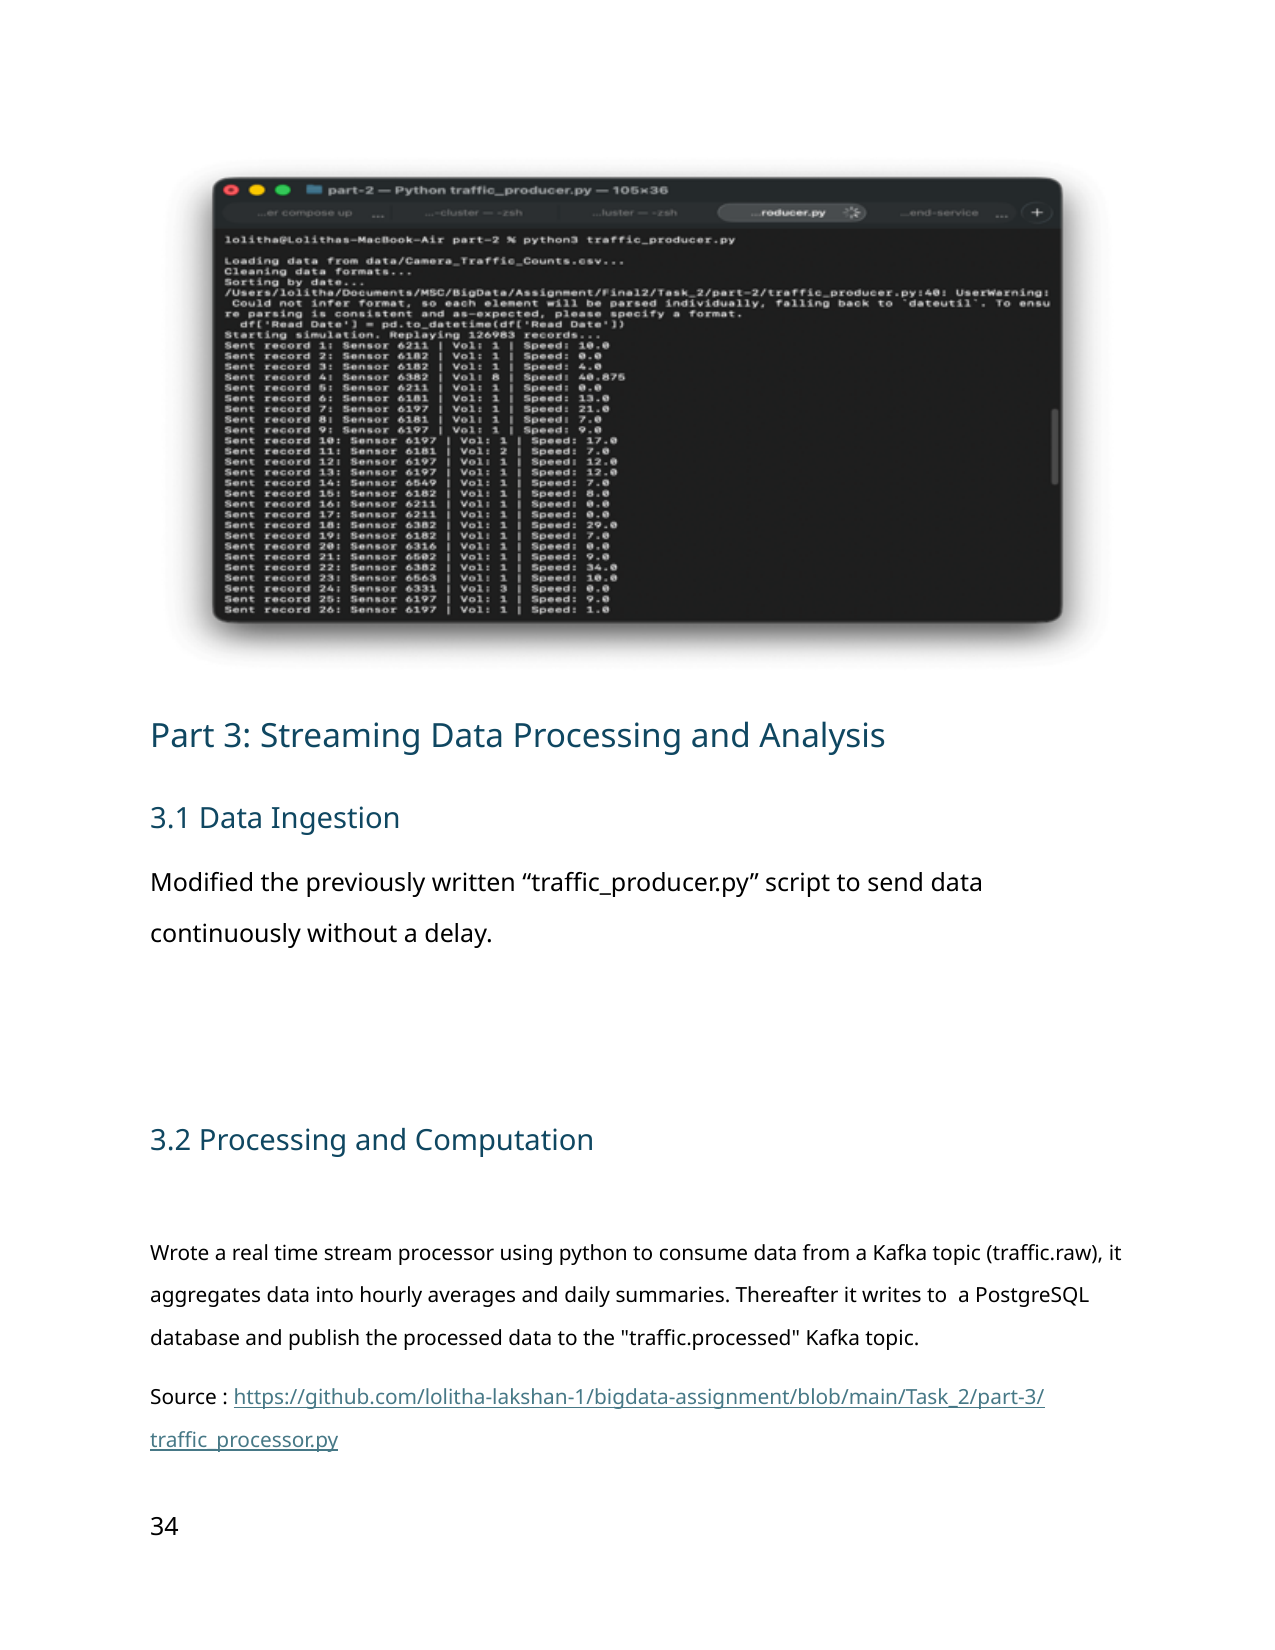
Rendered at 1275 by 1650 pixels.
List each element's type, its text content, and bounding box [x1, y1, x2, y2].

picture [150, 150, 1125, 679]
text Wrote a real time stream processor using python to consume data from a Kafka topic (traffic.raw), it aggregates data into hourly averages and daily summaries. Thereafter it writes to a PostgreSQL database and publish the processed data to the "traffic.processed" Kafka topic. [150, 1238, 1125, 1352]
text Modified the previously written “traffic_producer.py” script to send data continuously without a delay. [150, 865, 1125, 950]
text 3.2 Processing and Computation [150, 1119, 1125, 1159]
subtitle 3.1 Data Ingestion [150, 797, 1125, 837]
text Source : https://github.com/lolitha-lakshan-1/bigdata-assignment/blob/main/Task_2/part-3/traffic_processor.py [150, 1382, 1125, 1453]
subtitle Part 3: Streaming Data Processing and Analysis [150, 712, 1125, 758]
